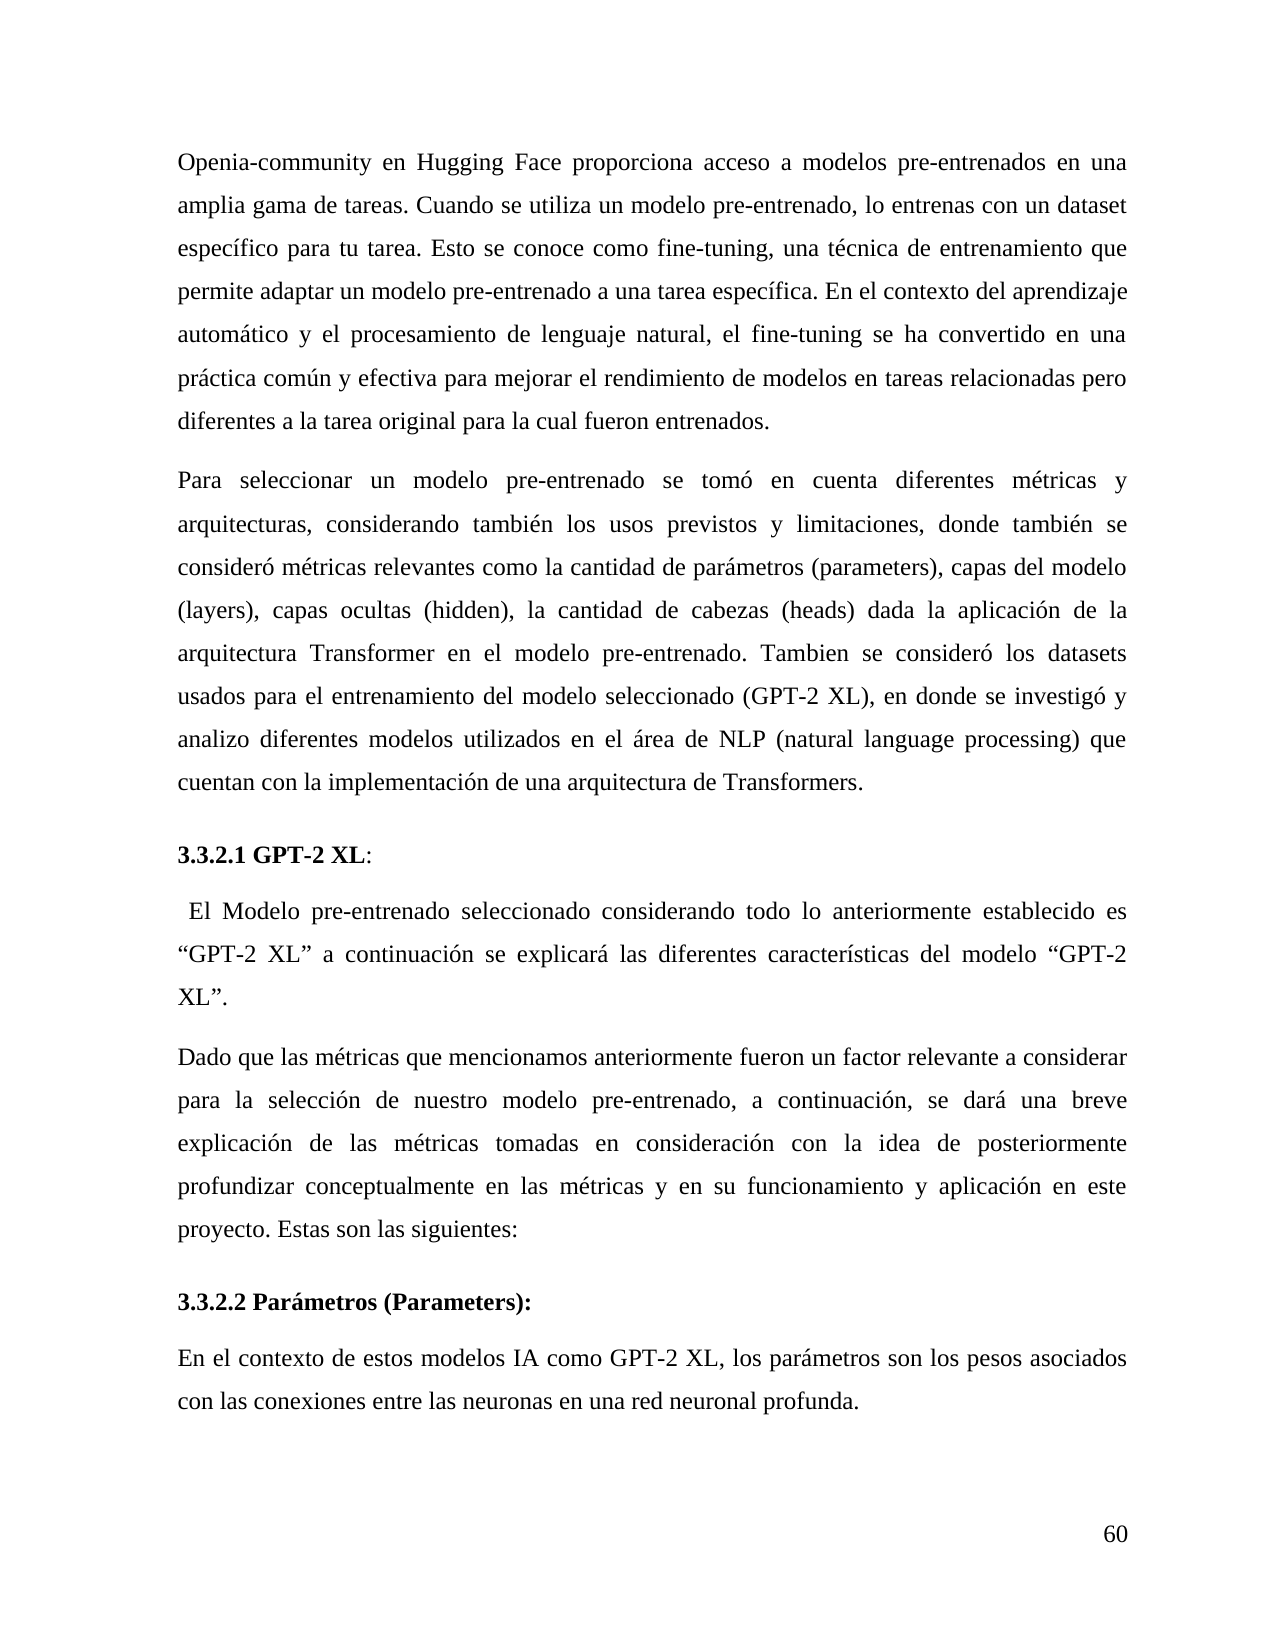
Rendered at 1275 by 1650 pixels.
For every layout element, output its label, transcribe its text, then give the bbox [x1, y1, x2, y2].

text En el contexto de estos modelos IA como GPT-2 XL, los parámetros son los pesos asociados con las conexiones entre las neuronas en una red neuronal profunda. [177, 1343, 1128, 1414]
subtitle 3.3.2.1 GPT-2 XL: [177, 840, 1128, 868]
subtitle 3.3.2.2 Parámetros (Parameters): [177, 1287, 1128, 1315]
text Openia-community en Hugging Face proporciona acceso a modelos pre-entrenados en una amplia gama de tareas. Cuando se utiliza un modelo pre-entrenado, lo entrenas con un dataset específico para tu tarea. Esto se conoce como fine-tuning, una técnica de entrenamiento que permite adaptar un modelo pre-entrenado a una tarea específica. En el contexto del aprendizaje automático y el procesamiento de lenguaje natural, el fine-tuning se ha convertido en una práctica común y efectiva para mejorar el rendimiento de modelos en tareas relacionadas pero diferentes a la tarea original para la cual fueron entrenados. [177, 147, 1128, 434]
text Dado que las métricas que mencionamos anteriormente fueron un factor relevante a considerar para la selección de nuestro modelo pre-entrenado, a continuación, se dará una breve explicación de las métricas tomadas en consideración con la idea de posteriormente profundizar conceptualmente en las métricas y en su funcionamiento y aplicación en este proyecto. Estas son las siguientes: [177, 1042, 1128, 1243]
text El Modelo pre-entrenado seleccionado considerando todo lo anteriormente establecido es “GPT-2 XL” a continuación se explicará las diferentes características del modelo “GPT-2 XL”. [177, 896, 1128, 1011]
text Para seleccionar un modelo pre-entrenado se tomó en cuenta diferentes métricas y arquitecturas, considerando también los usos previstos y limitaciones, donde también se consideró métricas relevantes como la cantidad de parámetros (parameters), capas del modelo (layers), capas ocultas (hidden), la cantidad de cabezas (heads) dada la aplicación de la arquitectura Transformer en el modelo pre-entrenado. Tambien se consideró los datasets usados para el entrenamiento del modelo seleccionado (GPT-2 XL), en donde se investigó y analizo diferentes modelos utilizados en el área de NLP (natural language processing) que cuentan con la implementación de una arquitectura de Transformers. [177, 466, 1128, 796]
